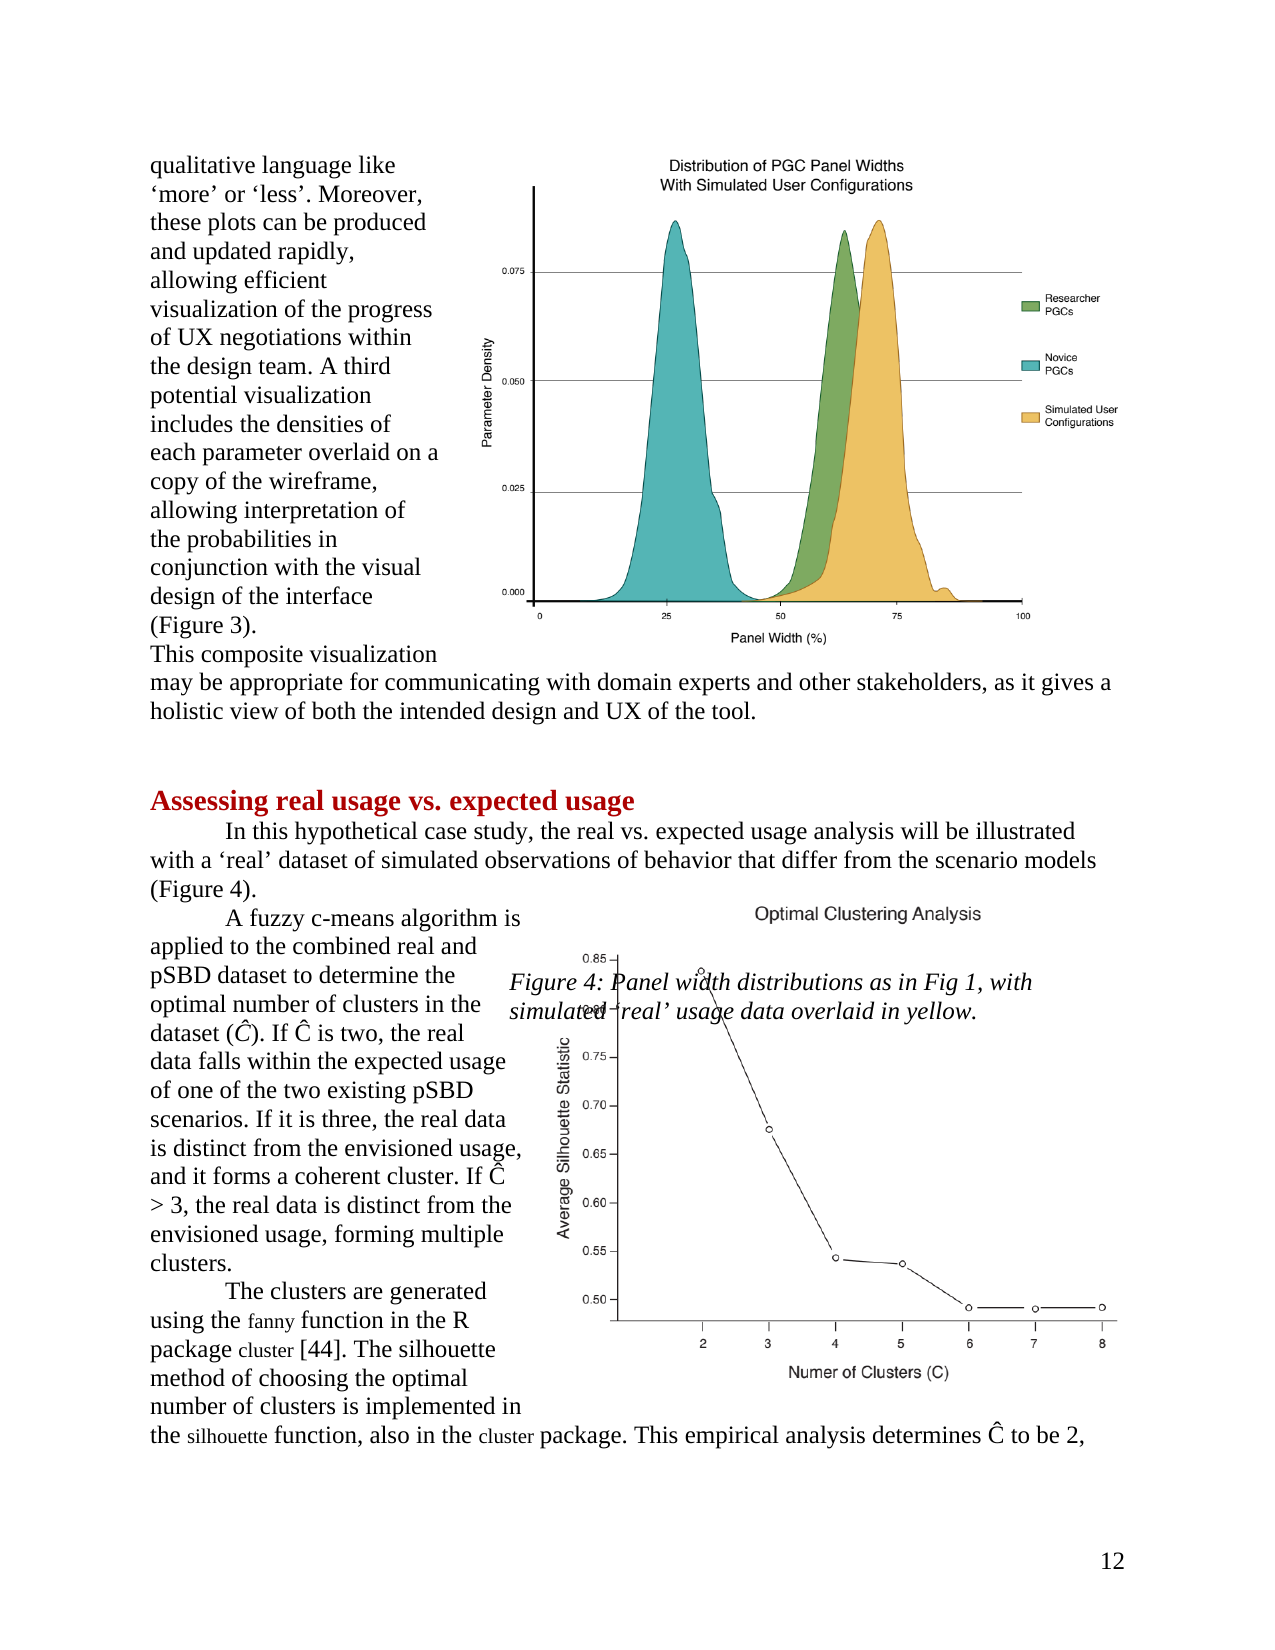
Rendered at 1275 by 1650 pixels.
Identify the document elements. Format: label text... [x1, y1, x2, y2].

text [150, 150, 1125, 639]
text A fuzzy c-means algorithm is applied to the combined real and pSBD dataset to determine the optimal number of clusters in the dataset (Ĉ). If Ĉ is two, the real data falls within the expected usage of one of the two existing pSBD scenarios. If it is three, the real data is distinct from the envisioned usage, and it forms a coherent cluster. If Ĉ > 3, the real data is distinct from the envisioned usage, forming multiple clusters. [150, 903, 1125, 1276]
subtitle Assessing real usage vs. expected usage [150, 783, 1125, 816]
text This composite visualization may be appropriate for communicating with domain experts and other stakeholders, as it gives a holistic view of both the intended design and UX of the tool. [150, 639, 1125, 725]
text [150, 1276, 1125, 1449]
text In this hypothetical case study, the real vs. expected usage analysis will be illustrated with a ‘real’ dataset of simulated observations of behavior that differ from the scenario models (Figure 4). [150, 816, 1125, 903]
